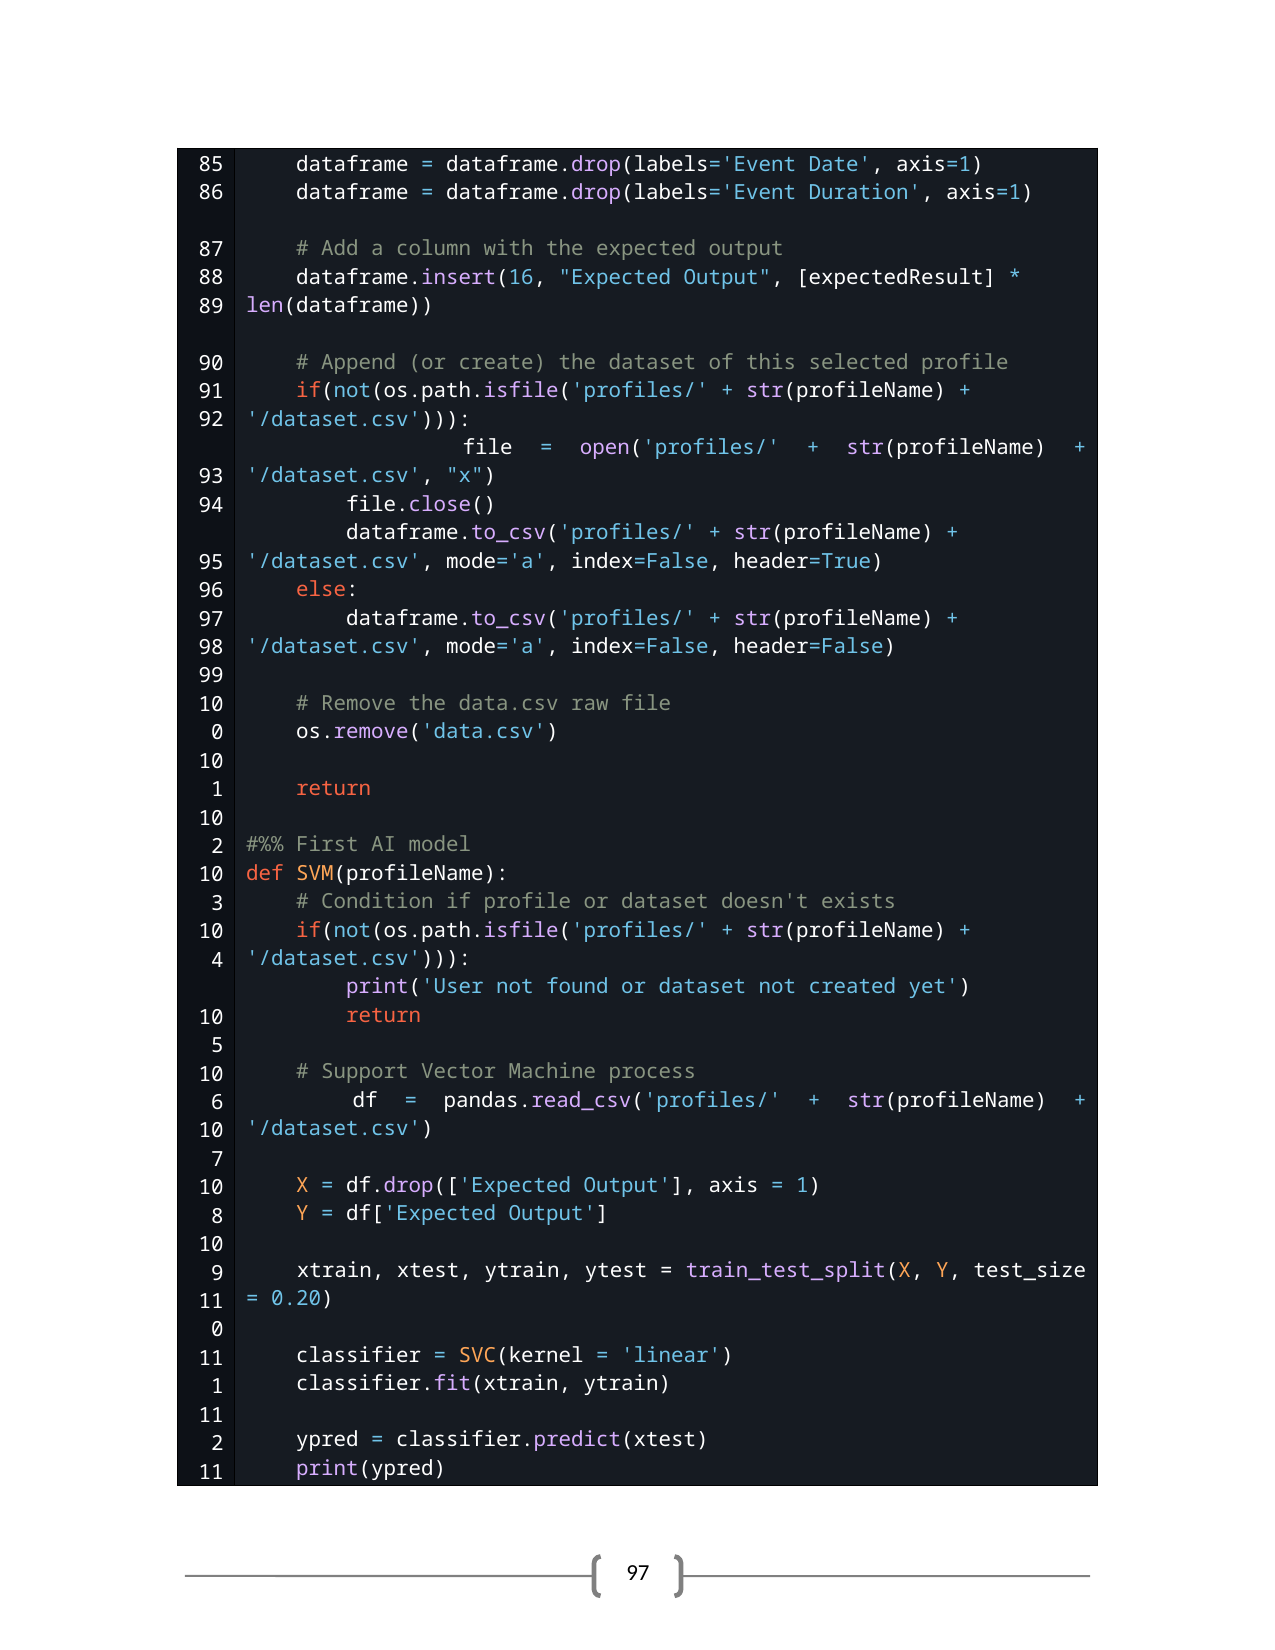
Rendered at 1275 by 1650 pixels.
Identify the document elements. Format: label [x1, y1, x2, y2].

table_header [235, 149, 1097, 1485]
table_header [178, 149, 234, 1485]
